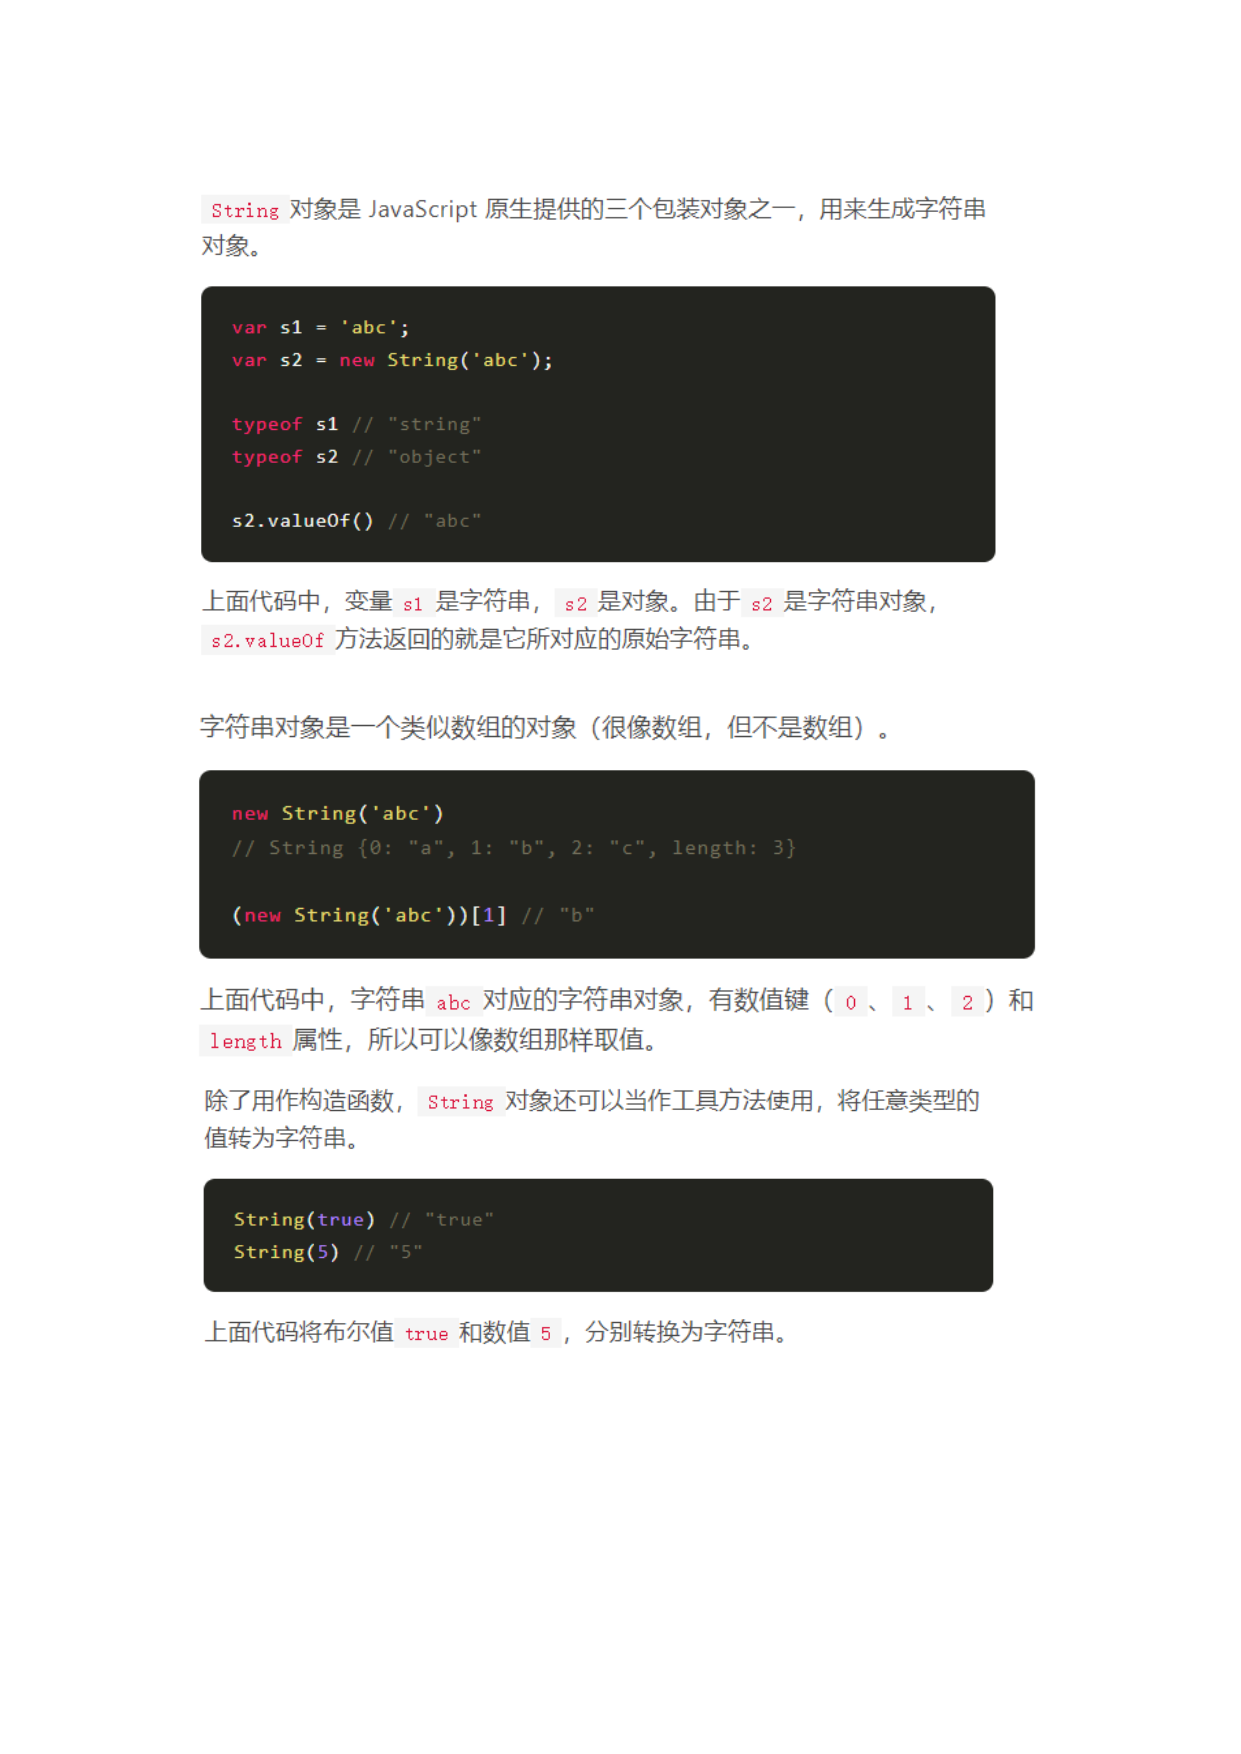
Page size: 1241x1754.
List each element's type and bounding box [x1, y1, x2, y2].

picture [187, 682, 1053, 1062]
picture [187, 1072, 1053, 1361]
picture [187, 162, 1053, 659]
